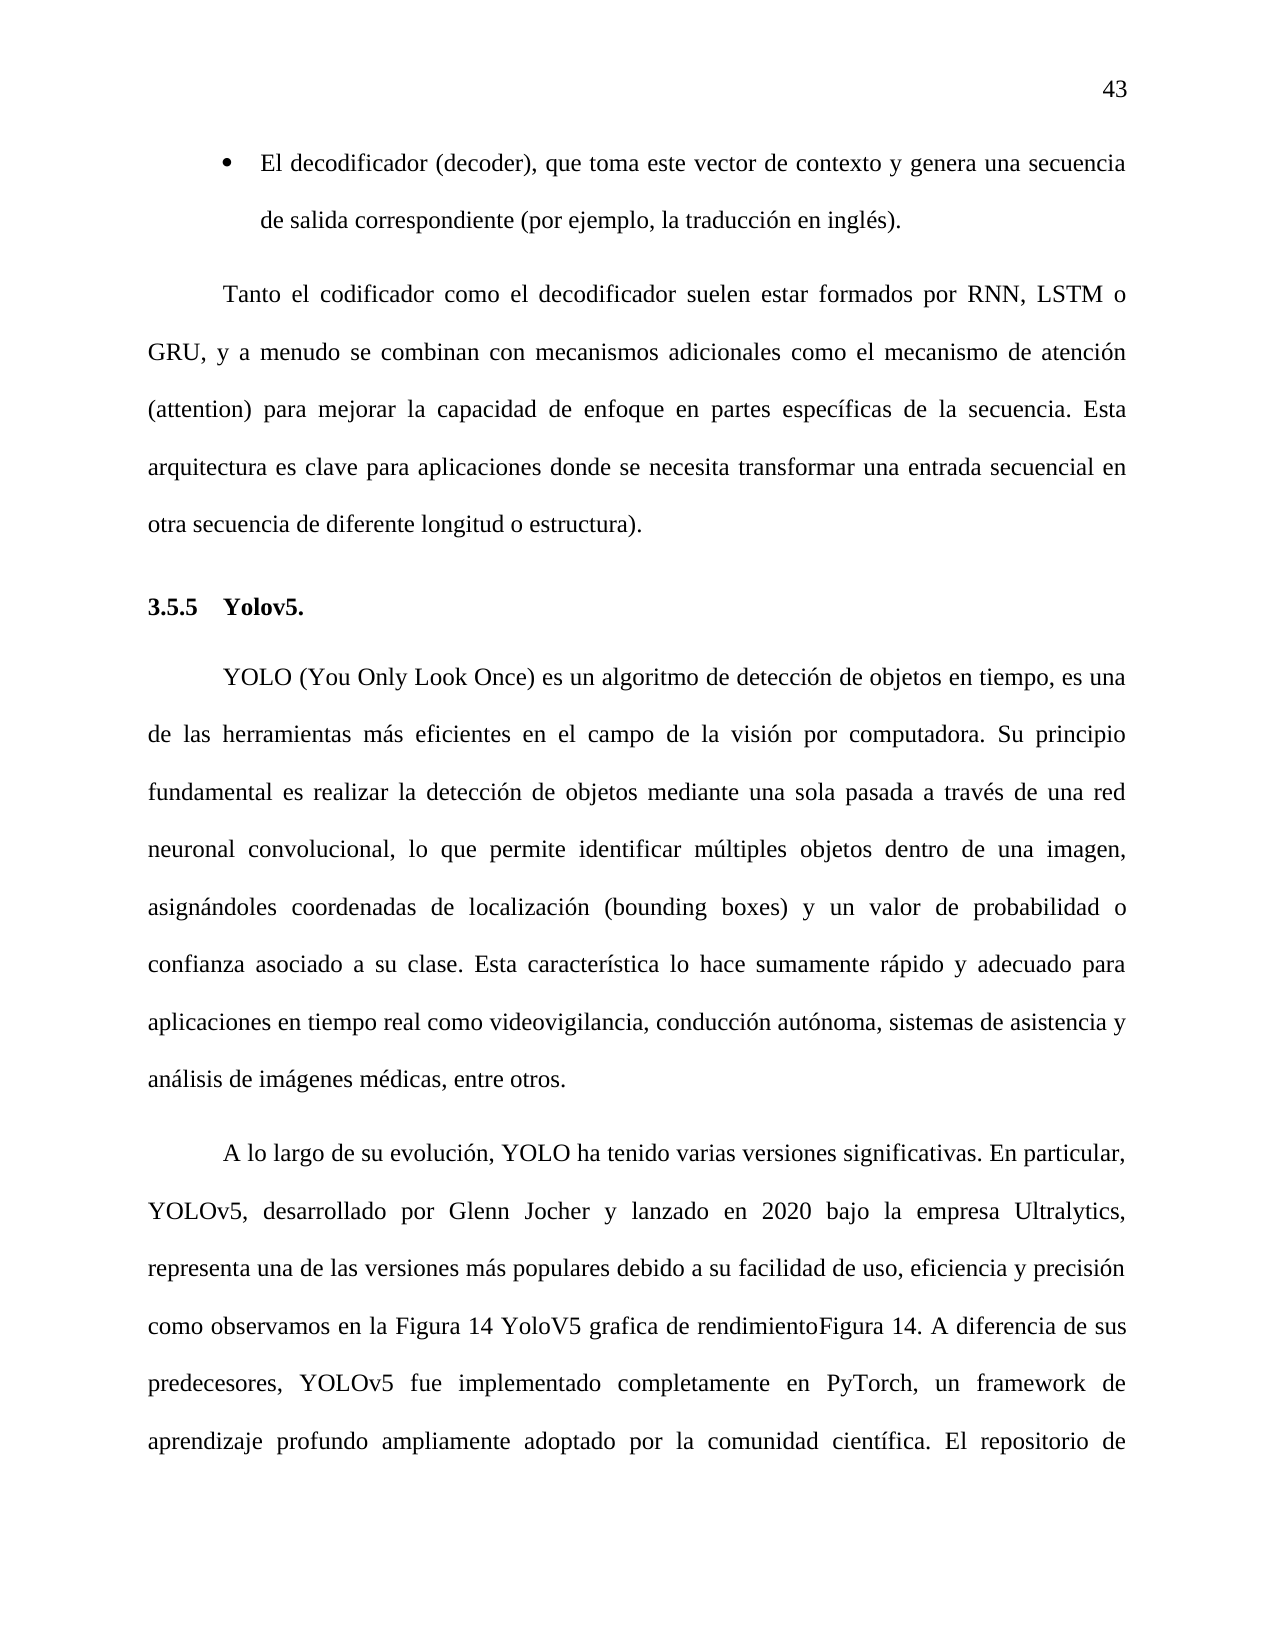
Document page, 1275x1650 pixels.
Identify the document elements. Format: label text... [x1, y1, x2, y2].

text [148, 1138, 1127, 1455]
text Tanto el codificador como el decodificador suelen estar formados por RNN, LSTM o GRU, y a menudo se combinan con mecanismos adicionales como el mecanismo de atención (attention) para mejorar la capacidad de enfoque en partes específicas de la secuencia. Esta arquitectura es clave para aplicaciones donde se necesita transformar una entrada secuencial en otra secuencia de diferente longitud o estructura). [148, 279, 1127, 538]
list El decodificador (decoder), que toma este vector de contexto y genera una secuencia de salida correspondiente (por ejemplo, la traducción en inglés). [223, 148, 1127, 234]
subtitle Yolov5. [148, 592, 1127, 621]
text YOLO (You Only Look Once) es un algoritmo de detección de objetos en tiempo, es una de las herramientas más eficientes en el campo de la visión por computadora. Su principio fundamental es realizar la detección de objetos mediante una sola pasada a través de una red neuronal convolucional, lo que permite identificar múltiples objetos dentro de una imagen, asignándoles coordenadas de localización (bounding boxes) y un valor de probabilidad o confianza asociado a su clase. Esta característica lo hace sumamente rápido y adecuado para aplicaciones en tiempo real como videovigilancia, conducción autónoma, sistemas de asistencia y análisis de imágenes médicas, entre otros. [148, 662, 1127, 1093]
